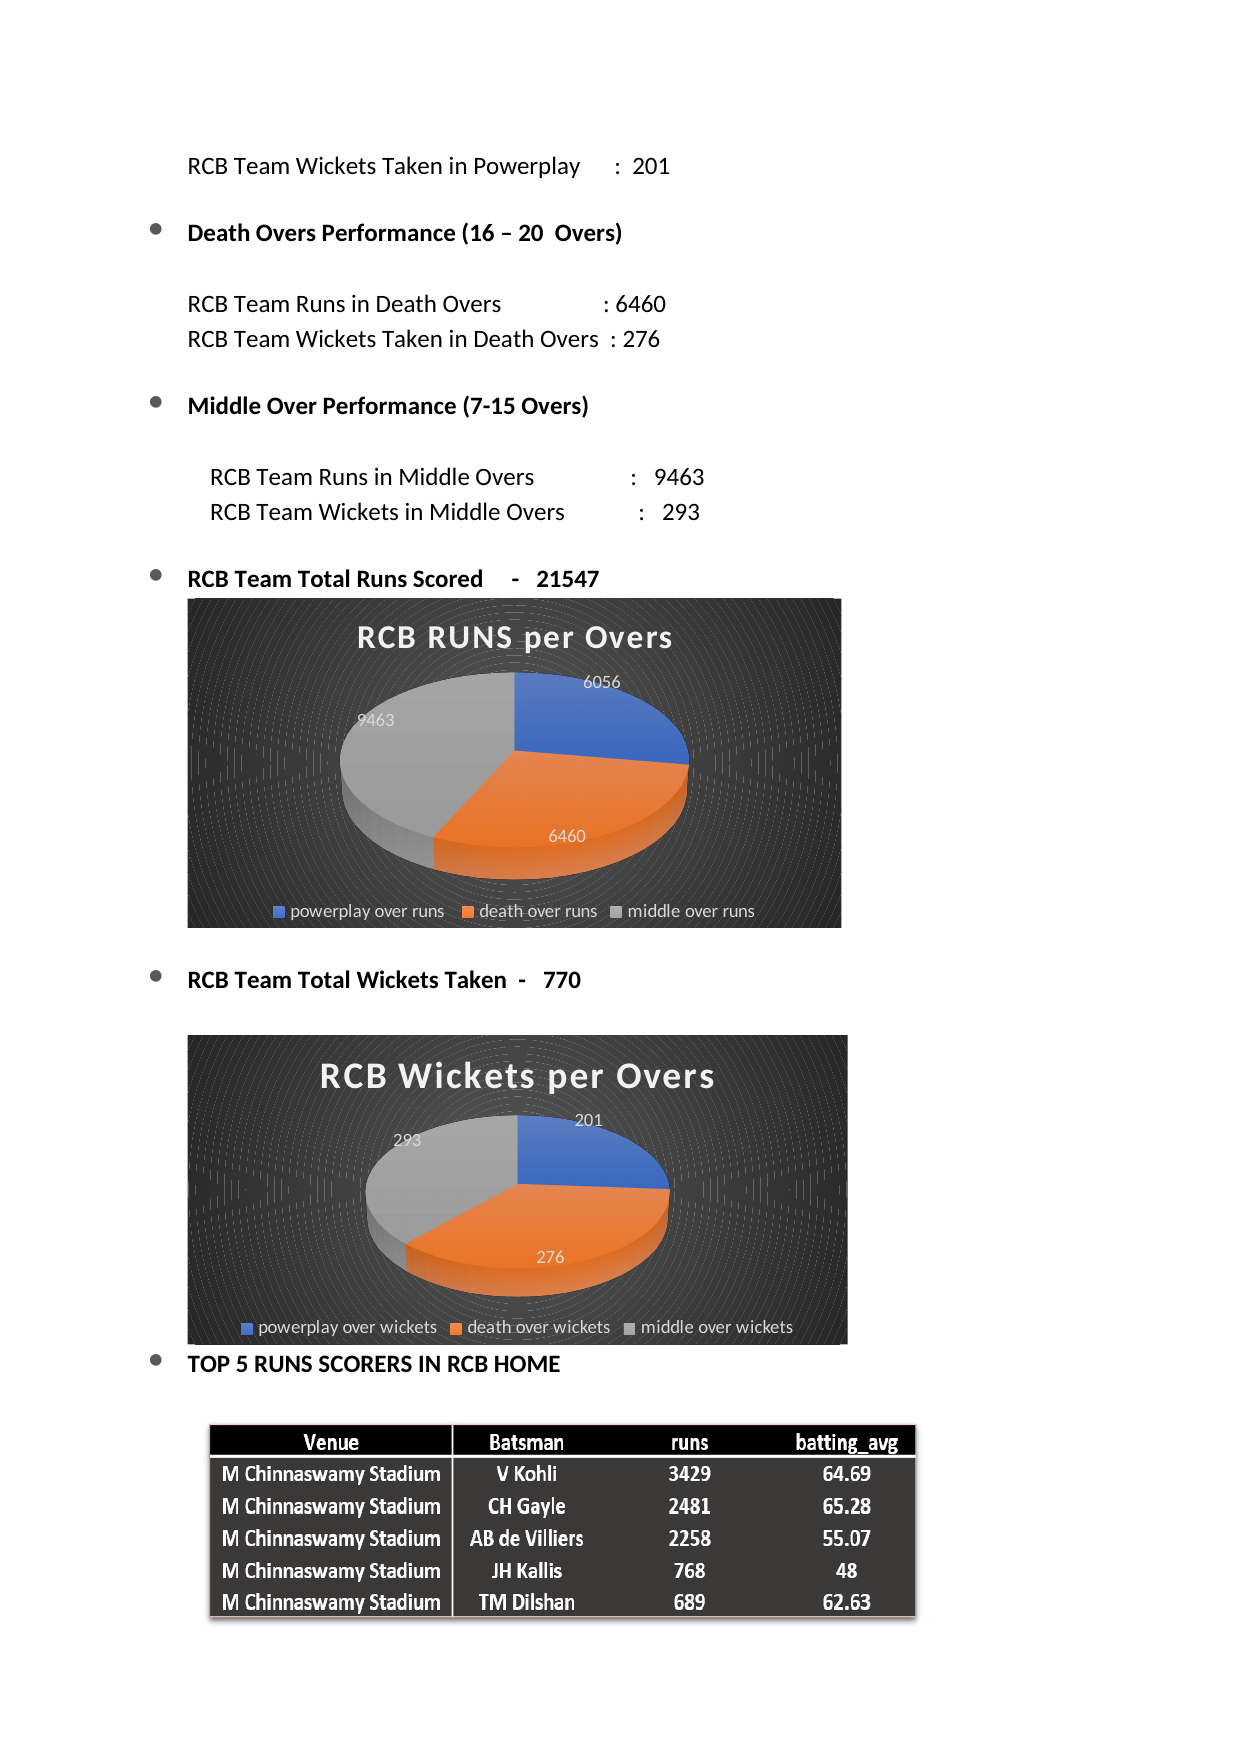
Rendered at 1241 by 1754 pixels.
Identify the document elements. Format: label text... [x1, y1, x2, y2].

picture [200, 1418, 926, 1632]
list Death Overs Performance (16 – 20 Overs) RCB Team Runs in Death Overs : 6460 RCB Team Wickets Taken in Death Overs : 276 [150, 217, 1090, 386]
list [150, 150, 1090, 213]
list Middle Over Performance (7-15 Overs) RCB Team Runs in Middle Overs : 9463 RCB Team Wickets in Middle Overs : 293 [150, 390, 1090, 559]
list TOP 5 RUNS SCORERS IN RCB HOME [150, 1349, 1090, 1412]
list RCB Team Total Wickets Taken - 770 [150, 964, 1090, 1344]
list RCB Team Total Runs Scored - 21547 [150, 563, 1090, 960]
